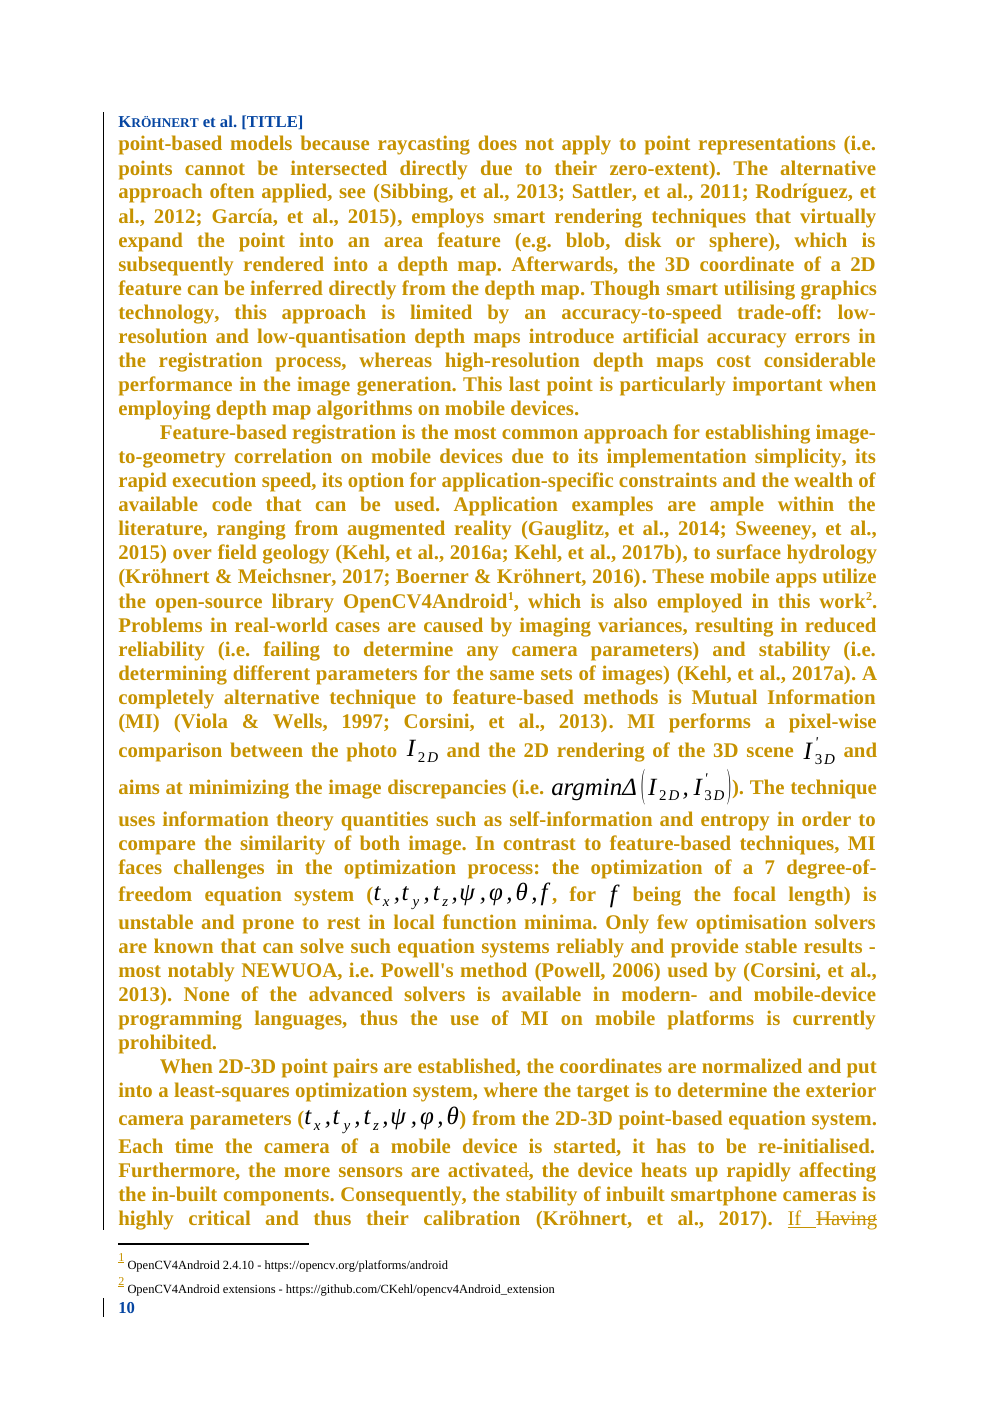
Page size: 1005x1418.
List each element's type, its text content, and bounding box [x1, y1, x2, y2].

text Feature-based registration is the most common approach for establishing image-to-geometry correlation on mobile devices due to its implementation simplicity, its rapid execution speed, its option for application-specific constraints and the wealth of available code that can be used. Application examples are ample within the literature, ranging from augmented reality over field geology , to surface hydrology . These mobile apps utilize the open-source library OpenCV4Android, which is also employed in this work. Problems in real-world cases are caused by imaging variances, resulting in reduced reliability (i.e. failing to determine any camera parameters) and stability (i.e. determining different parameters for the same sets of images) . A completely alternative technique to feature-based methods is Mutual Information (MI) . MI performs a pixel-wise comparison between the photo and the 2D rendering of the 3D scene and aims at minimizing the image discrepancies (i.e. ). The technique uses information theory quantities such as self-information and entropy in order to compare the similarity of both image. In contrast to feature-based techniques, MI faces challenges in the optimization process: the optimization of a 7 degree-of-freedom equation system (, for being the focal length) is unstable and prone to rest in local function minima. Only few optimisation solvers are known that can solve such equation systems reliably and provide stable results - most notably NEWUOA, i.e. Powell's method used by . None of the advanced solvers is available in modern- and mobile-device programming languages, thus the use of MI on mobile platforms is currently prohibited. [118, 420, 877, 1054]
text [118, 1054, 877, 1230]
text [118, 131, 877, 420]
